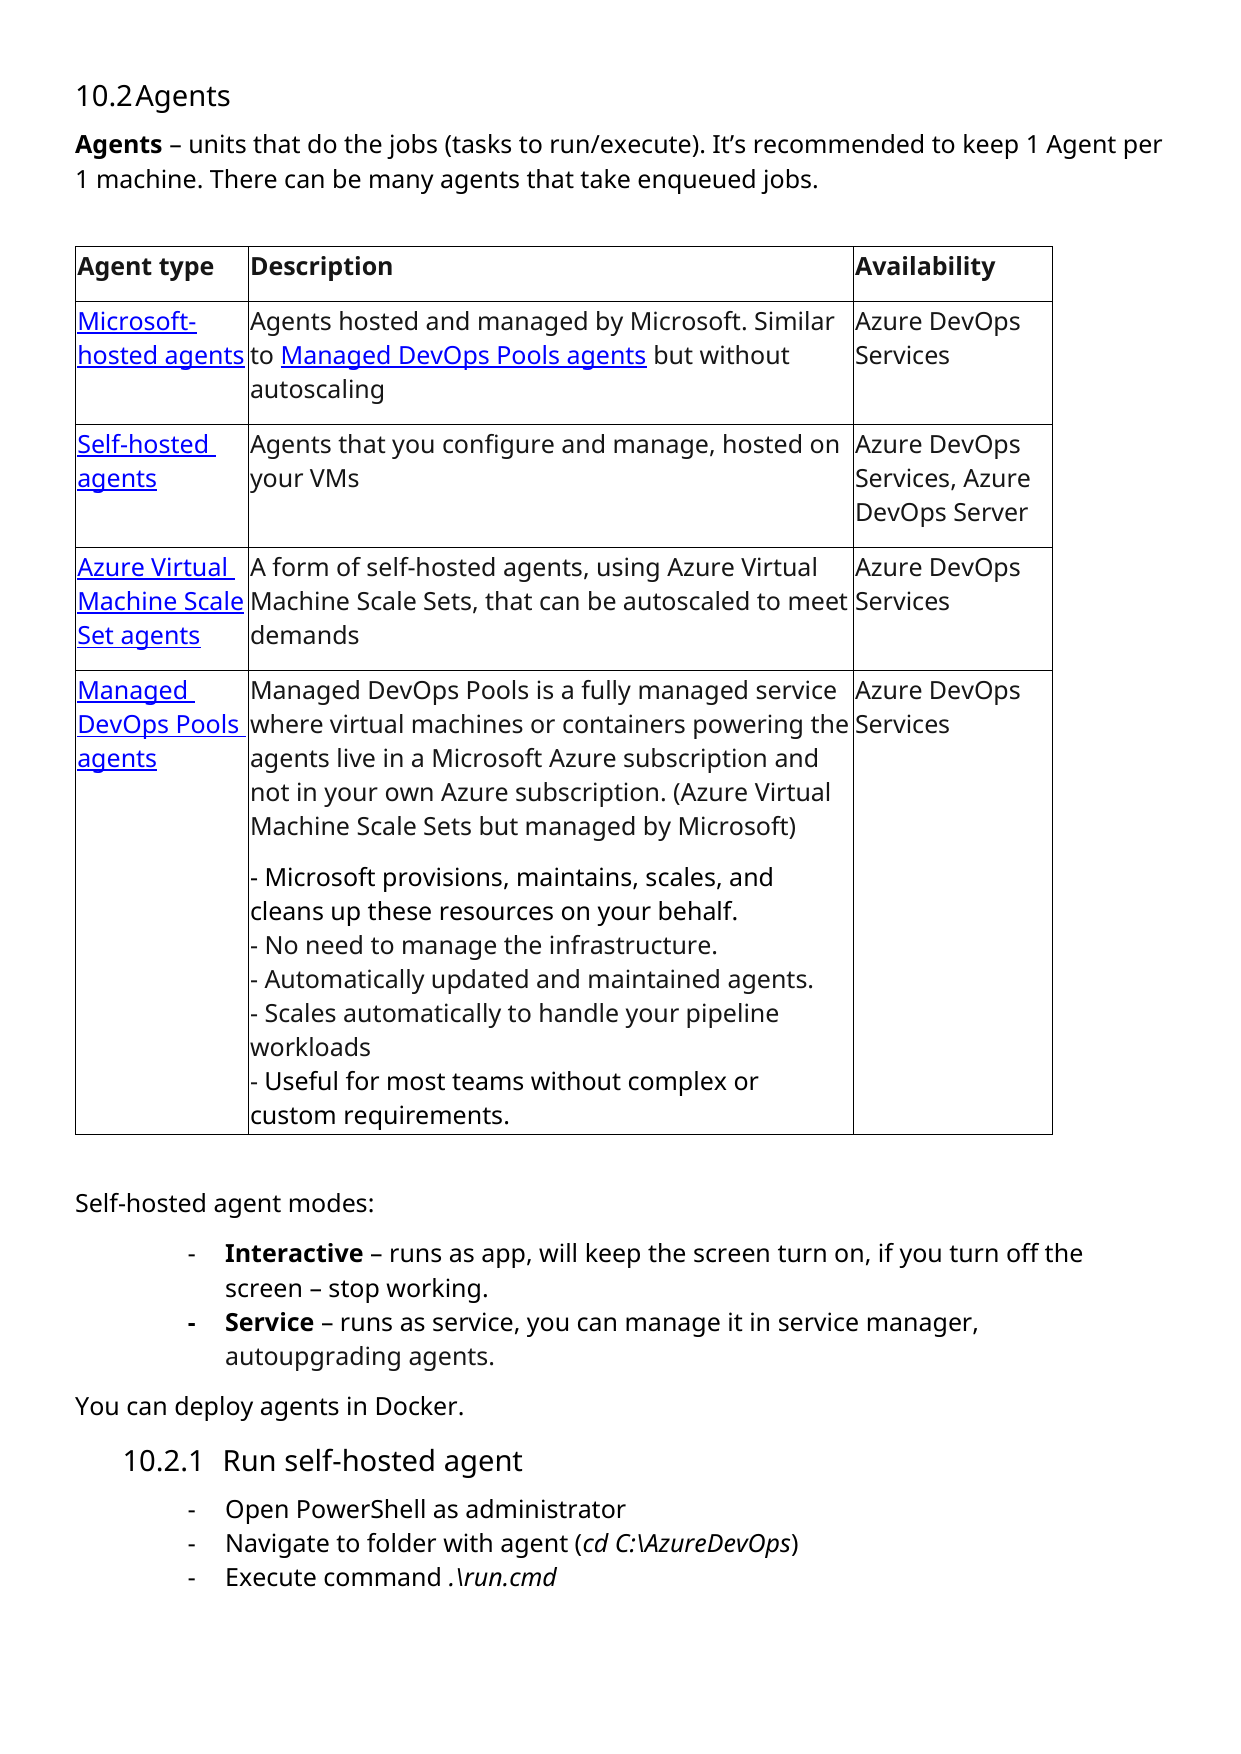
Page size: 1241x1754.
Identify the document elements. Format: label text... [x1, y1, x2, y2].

text Self-hosted agent modes: [75, 1185, 1165, 1219]
table_cell Azure Virtual Machine Scale Set agents [76, 548, 248, 670]
table_header Agent type [76, 247, 248, 301]
table_cell Managed DevOps Pools agents [76, 671, 248, 1134]
table_cell A form of self-hosted agents, using Azure Virtual Machine Scale Sets, that can be autoscaled to meet demands [249, 548, 853, 670]
table_cell Azure DevOps Services [854, 671, 1052, 1134]
table_cell Azure DevOps Services, Azure DevOps Server [854, 425, 1052, 547]
table_cell Azure DevOps Services [854, 548, 1052, 670]
table_cell Self-hosted agents [76, 425, 248, 547]
table_cell Agents that you configure and manage, hosted on your VMs [249, 425, 853, 547]
list Service – runs as service, you can manage it in service manager, autoupgrading agents. [187, 1304, 1165, 1372]
list Open PowerShell as administrator [187, 1492, 1165, 1526]
subtitle Agents [75, 75, 1165, 115]
table_header Description [249, 247, 853, 301]
subtitle Run self-hosted agent [122, 1440, 1165, 1479]
list Interactive – runs as app, will keep the screen turn on, if you turn off the screen – stop working. [187, 1236, 1165, 1304]
table_cell Azure DevOps Services [854, 302, 1052, 424]
table_cell Managed DevOps Pools is a fully managed service where virtual machines or containers powering the agents live in a Microsoft Azure subscription and not in your own Azure subscription. (Azure Virtual Machine Scale Sets but managed by Microsoft) - Microsoft provisions, maintains, scales, and cleans up these resources on your behalf. - No need to manage the infrastructure. - Automatically updated and maintained agents. - Scales automatically to handle your pipeline workloads - Useful for most teams without complex or custom requirements. [249, 671, 853, 1134]
table_cell Agents hosted and managed by Microsoft. Similar to Managed DevOps Pools agents but without autoscaling [249, 302, 853, 424]
table_cell Microsoft-hosted agents [76, 302, 248, 424]
list Navigate to folder with agent (cd C:\AzureDevOps) [187, 1526, 1165, 1560]
text Agents – units that do the jobs (tasks to run/execute). It’s recommended to keep 1 Agent per 1 machine. There can be many agents that take enqueued jobs. [75, 127, 1165, 229]
text You can deploy agents in Docker. [75, 1389, 1165, 1423]
list Execute command .\run.cmd [187, 1560, 1165, 1594]
table_header Availability [854, 247, 1052, 301]
